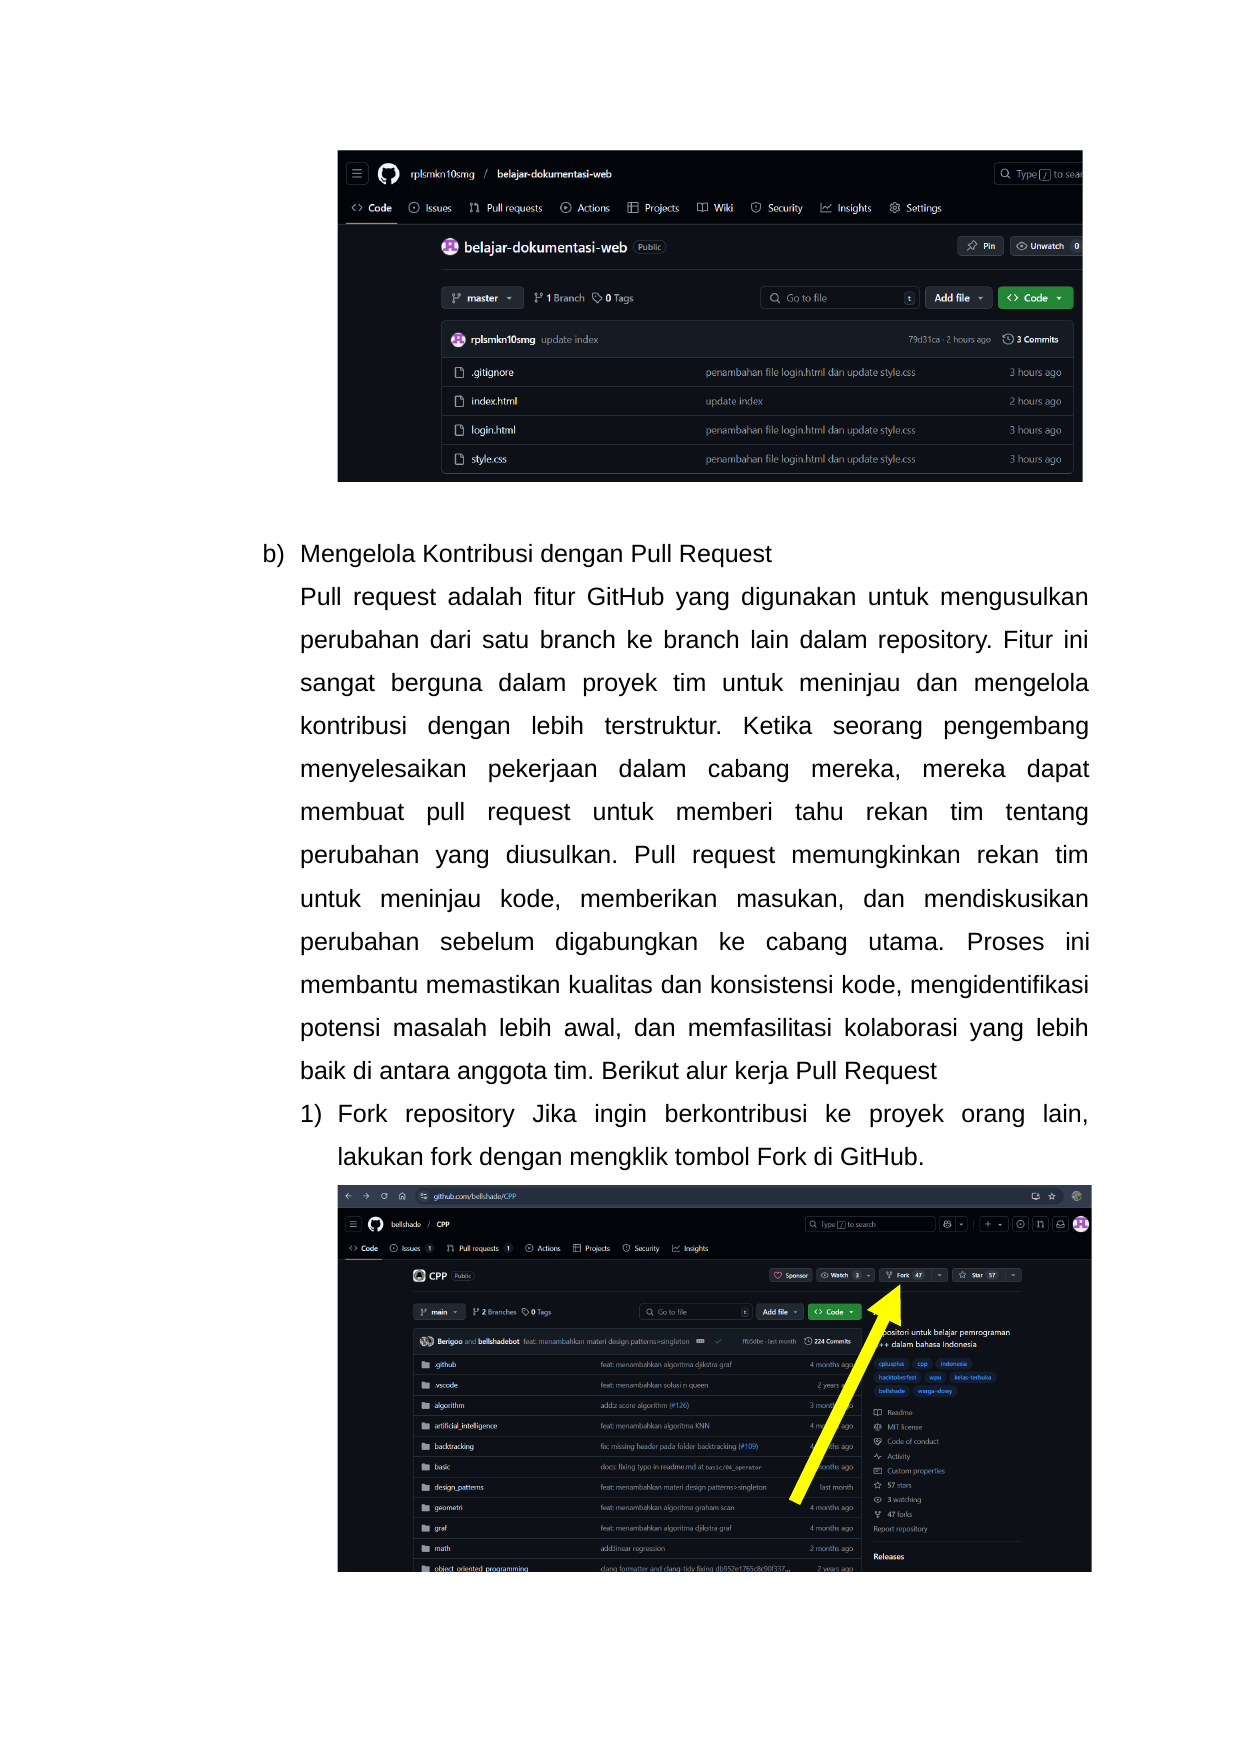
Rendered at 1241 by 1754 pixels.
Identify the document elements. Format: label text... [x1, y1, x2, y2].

picture [337, 150, 1083, 482]
list Pull request adalah fitur GitHub yang digunakan untuk mengusulkan perubahan dari satu branch ke branch lain dalam repository. Fitur ini sangat berguna dalam proyek tim untuk meninjau dan mengelola kontribusi dengan lebih terstruktur. Ketika seorang pengembang menyelesaikan pekerjaan dalam cabang mereka, mereka dapat membuat pull request untuk memberi tahu rekan tim tentang perubahan yang diusulkan. Pull request memungkinkan rekan tim untuk meninjau kode, memberikan masukan, dan mendiskusikan perubahan sebelum digabungkan ke cabang utama. Proses ini membantu memastikan kualitas dan konsistensi kode, mengidentifikasi potensi masalah lebih awal, dan memfasilitasi kolaborasi yang lebih baik di antara anggota tim. Berikut alur kerja Pull Request [300, 582, 1090, 1085]
picture [337, 1185, 1092, 1572]
list Mengelola Kontribusi dengan Pull Request [262, 538, 1090, 567]
list Fork repository Jika ingin berkontribusi ke proyek orang lain, lakukan fork dengan mengklik tombol Fork di GitHub. [300, 1099, 1090, 1171]
